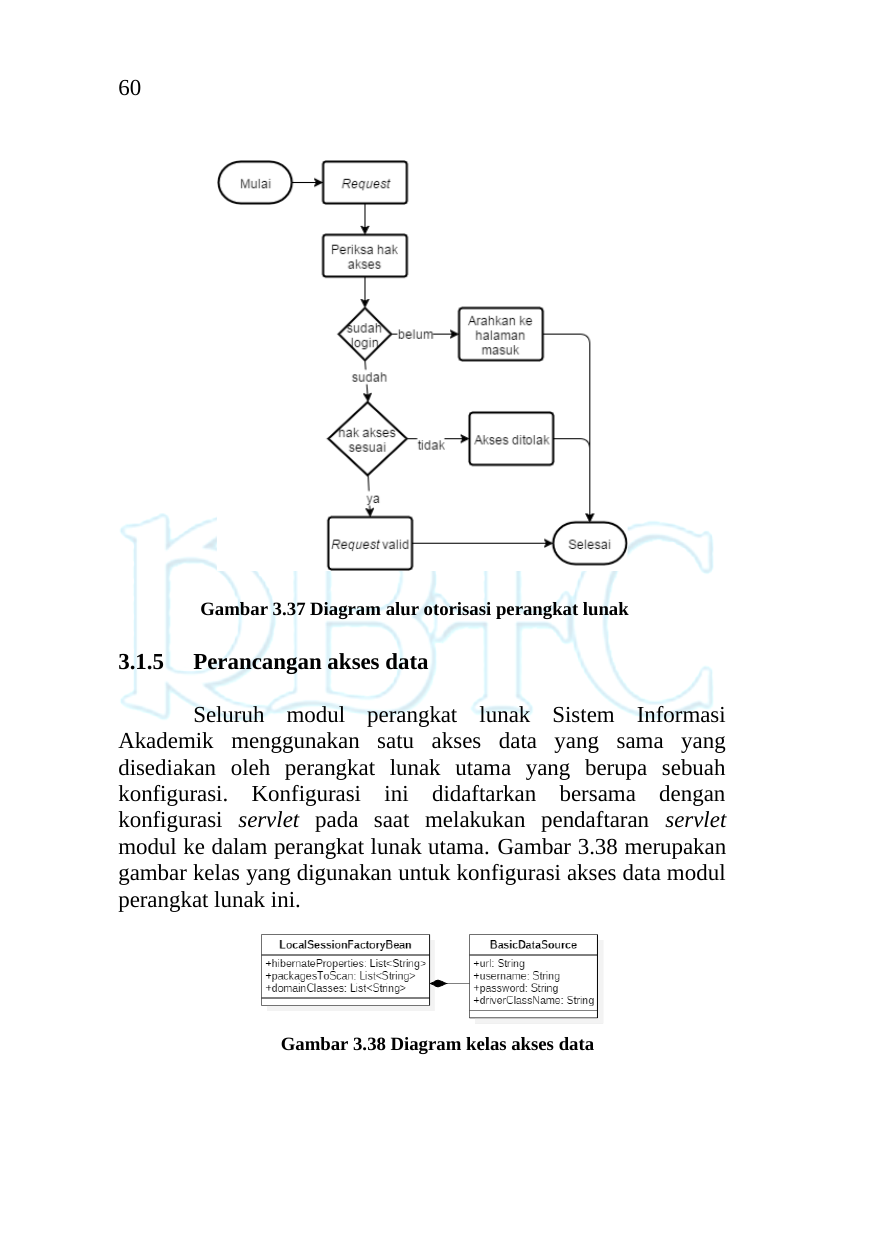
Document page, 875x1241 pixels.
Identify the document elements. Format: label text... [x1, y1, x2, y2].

subtitle Perancangan akses data [118, 648, 726, 675]
picture [253, 926, 629, 1050]
picture [395, 1039, 400, 1049]
